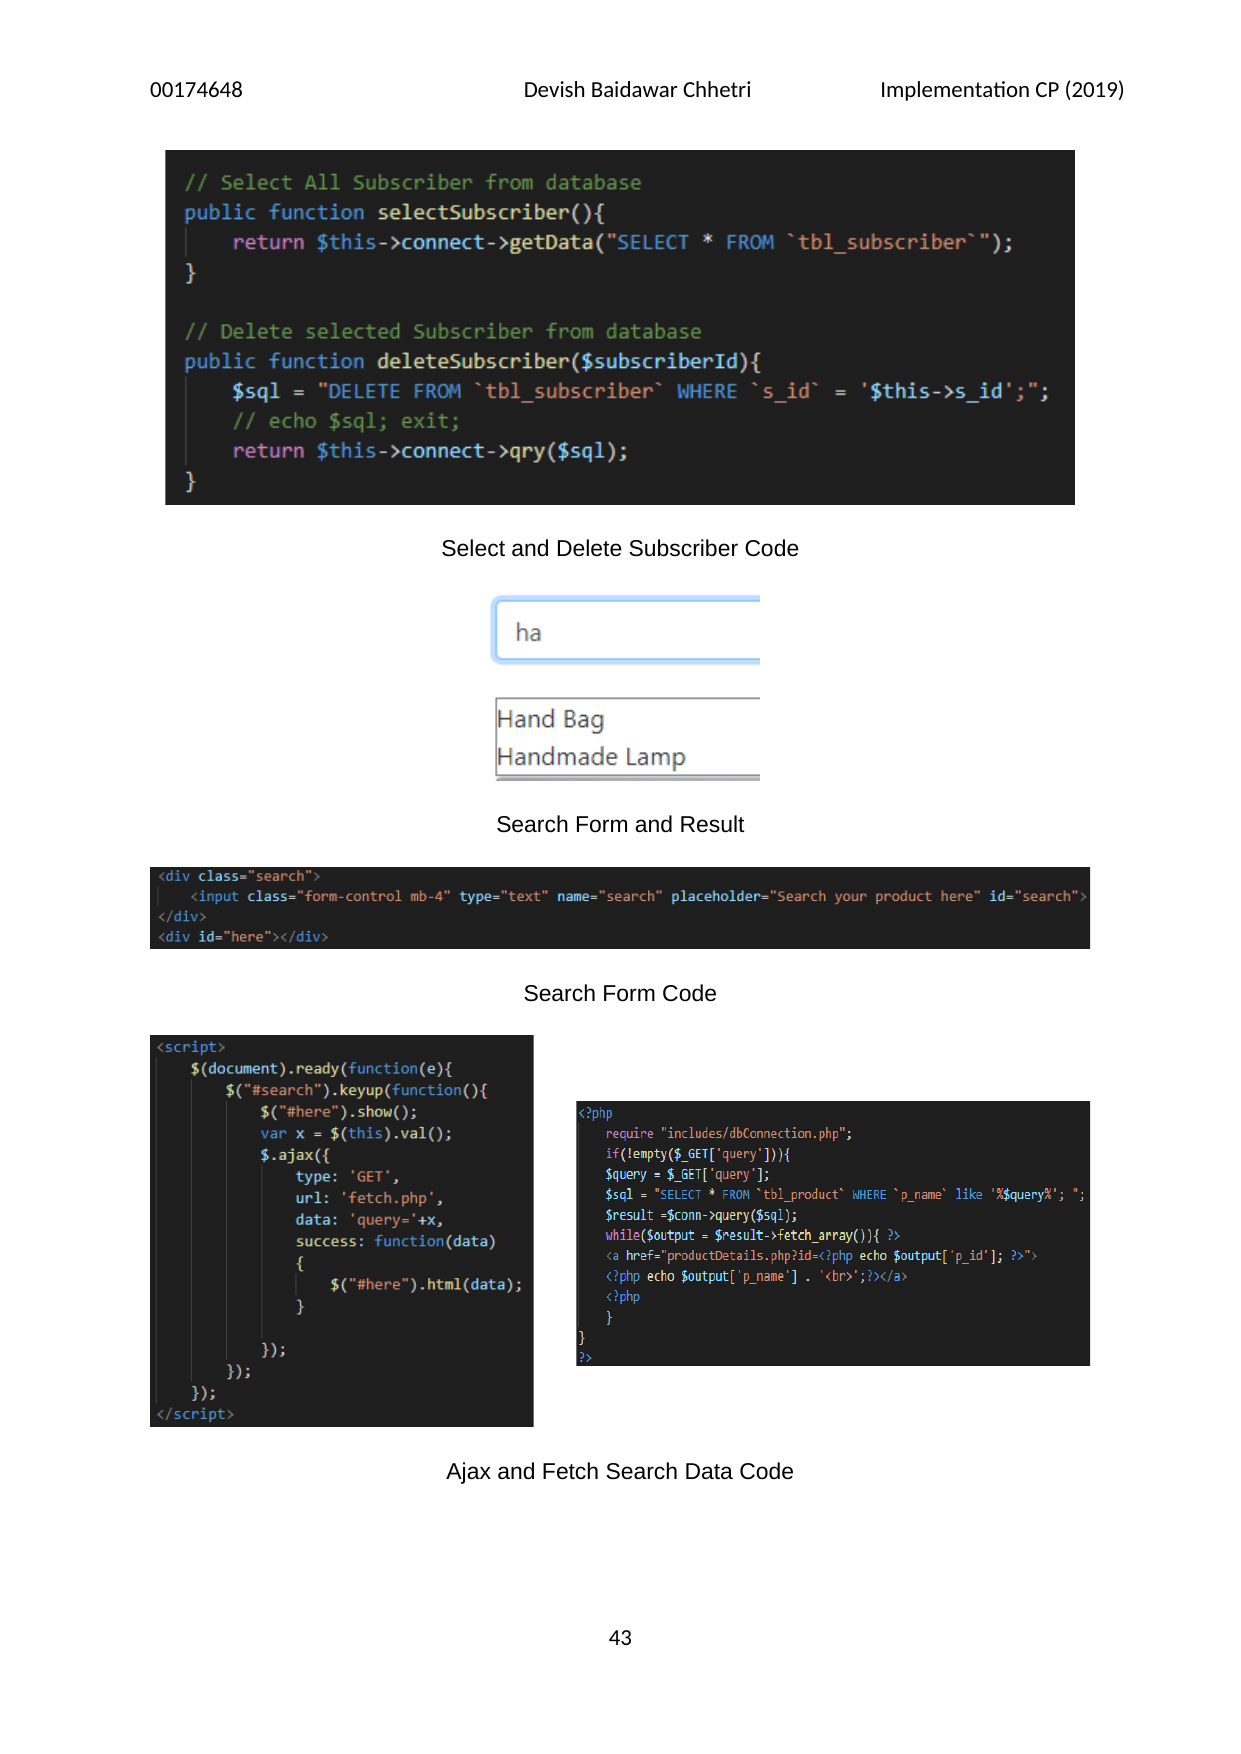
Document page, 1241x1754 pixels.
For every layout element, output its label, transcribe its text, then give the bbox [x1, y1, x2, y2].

text Search Form Code [150, 979, 1090, 1006]
picture [150, 867, 1091, 949]
text Select and Delete Subscriber Code [150, 535, 1090, 562]
picture [576, 1101, 1091, 1366]
picture [480, 591, 760, 781]
picture [150, 1035, 534, 1427]
text Search Form and Result [150, 811, 1090, 837]
text Ajax and Fetch Search Data Code [150, 1458, 1090, 1484]
picture [165, 150, 1075, 505]
